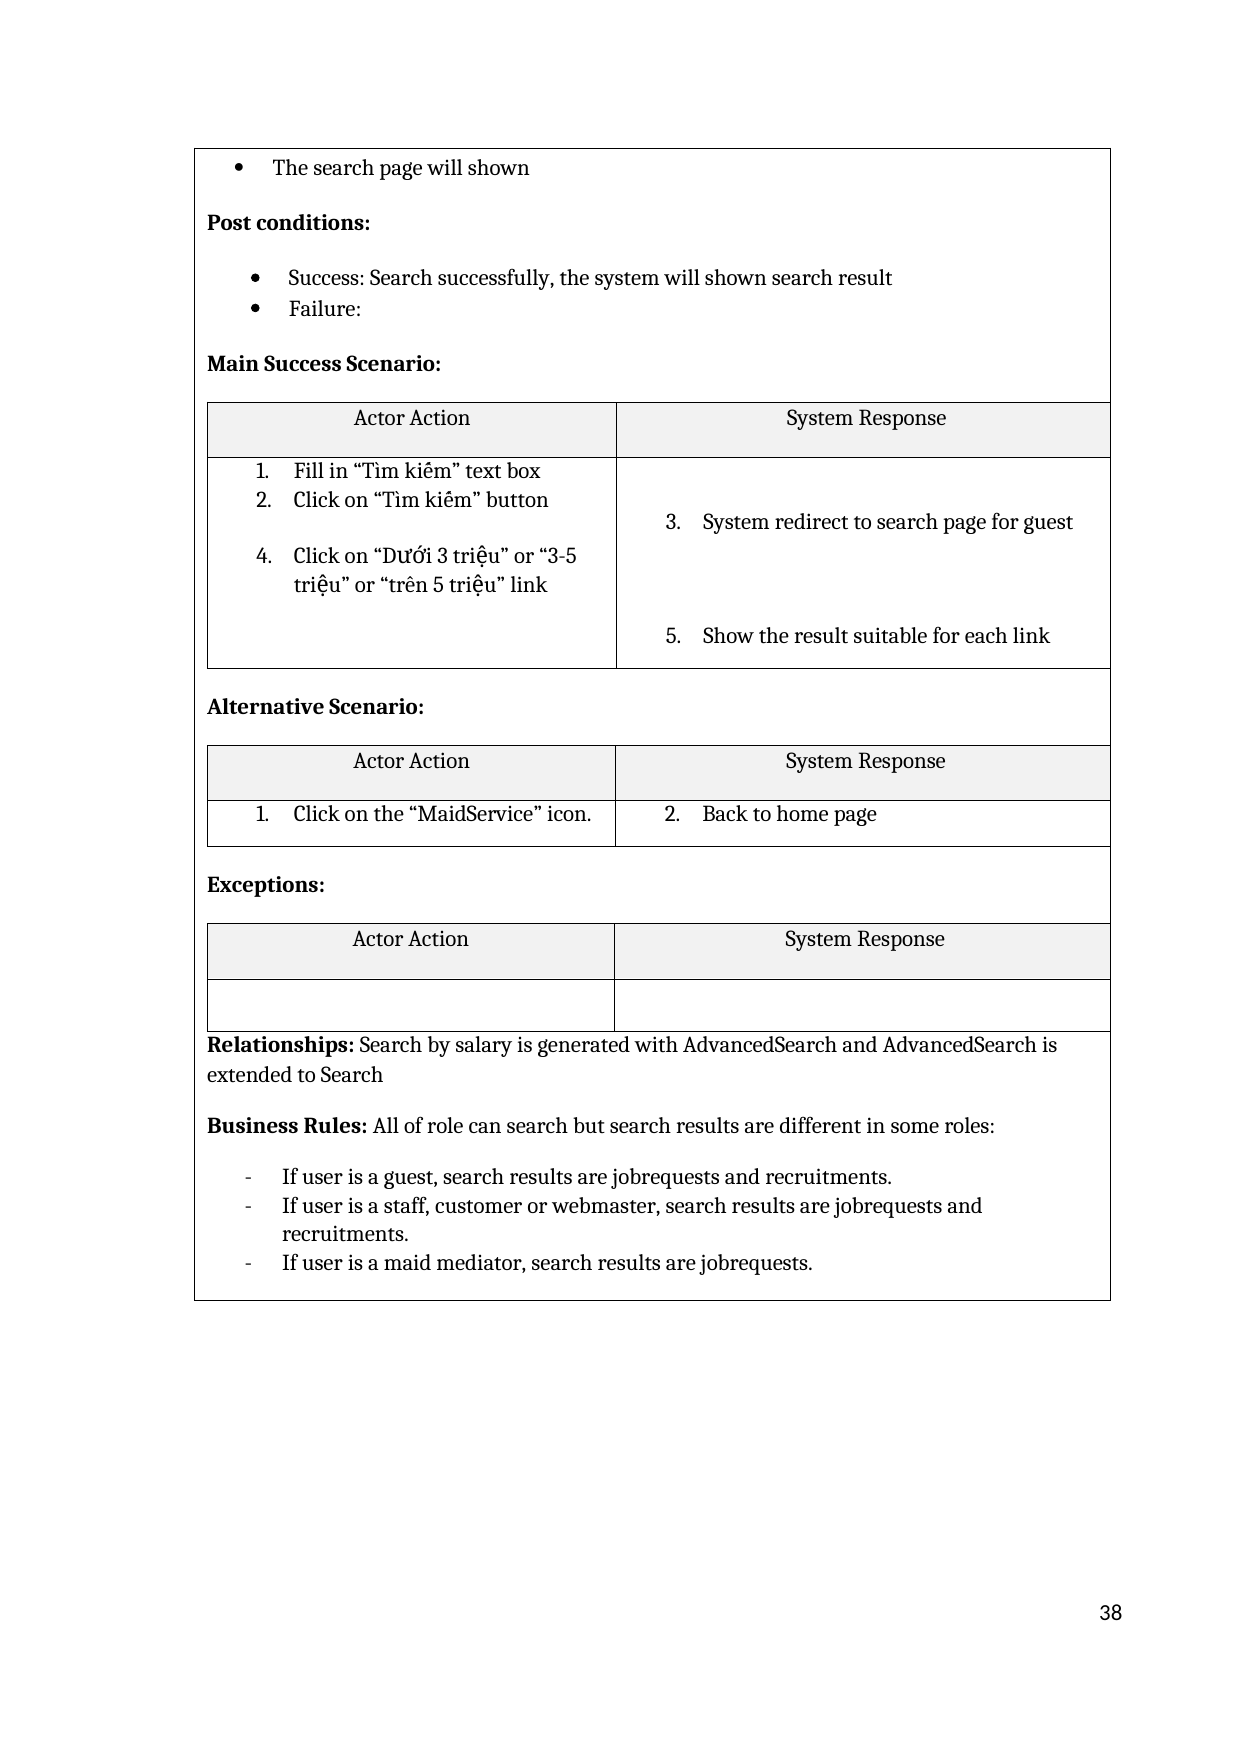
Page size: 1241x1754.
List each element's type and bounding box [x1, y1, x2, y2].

table_cell [195, 149, 1110, 1300]
